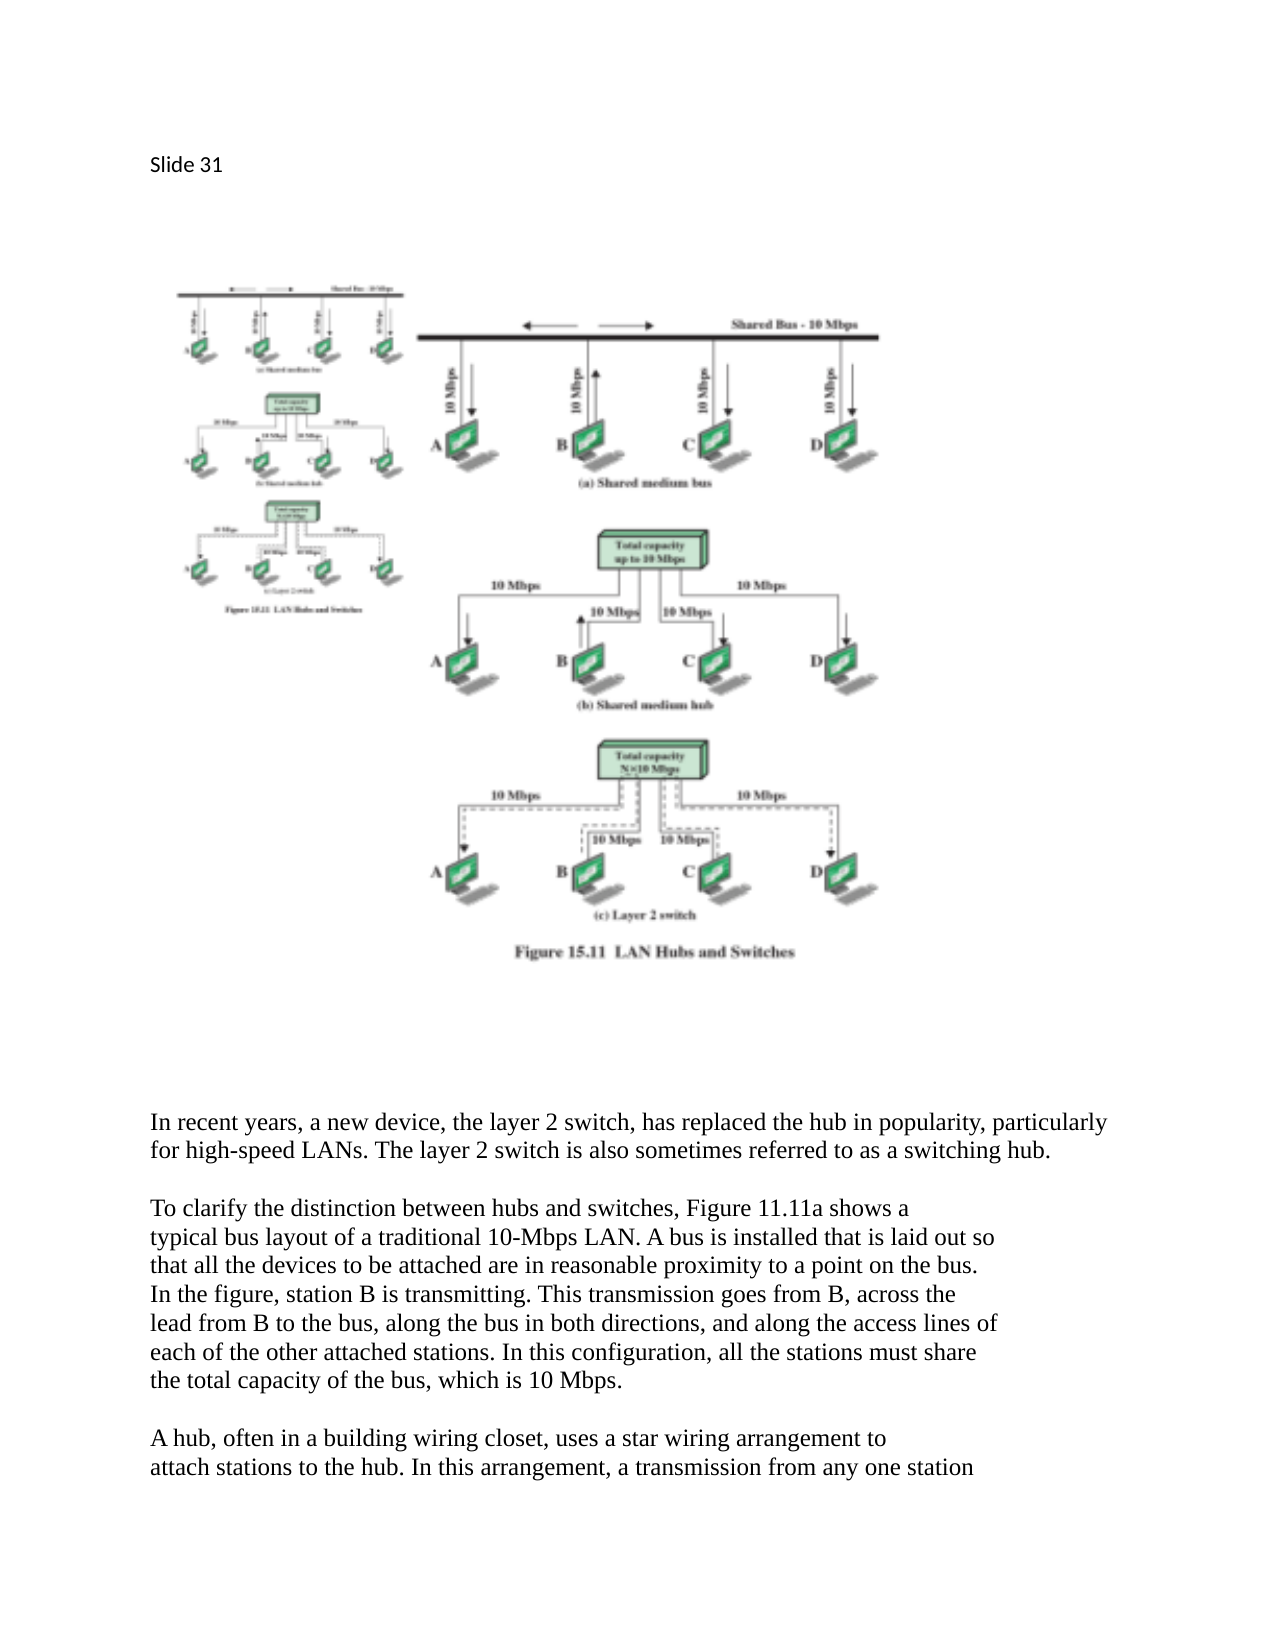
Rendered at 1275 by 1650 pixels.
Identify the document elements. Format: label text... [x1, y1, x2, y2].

text A hub, often in a building wiring closet, uses a star wiring arrangement to [150, 1423, 1125, 1452]
text Slide 31 [150, 150, 1125, 178]
text the total capacity of the bus, which is 10 Mbps. [150, 1365, 1125, 1394]
text In the figure, station B is transmitting. This transmission goes from B, across the [150, 1279, 1125, 1308]
text attach stations to the hub. In this arrangement, a transmission from any one station [150, 1452, 1125, 1480]
text To clarify the distinction between hubs and switches, Figure 11.11a shows a [150, 1193, 1125, 1222]
text In recent years, a new device, the layer 2 switch, has replaced the hub in popularity, particularly for high-speed LANs. The layer 2 switch is also sometimes referred to as a switching hub. [150, 1107, 1125, 1164]
text that all the devices to be attached are in reasonable proximity to a point on the bus. [150, 1250, 1125, 1279]
text each of the other attached stations. In this configuration, all the stations must share [150, 1337, 1125, 1365]
text typical bus layout of a traditional 10-Mbps LAN. A bus is installed that is laid out so [150, 1222, 1125, 1250]
text lead from B to the bus, along the bus in both directions, and along the access lines of [150, 1308, 1125, 1337]
